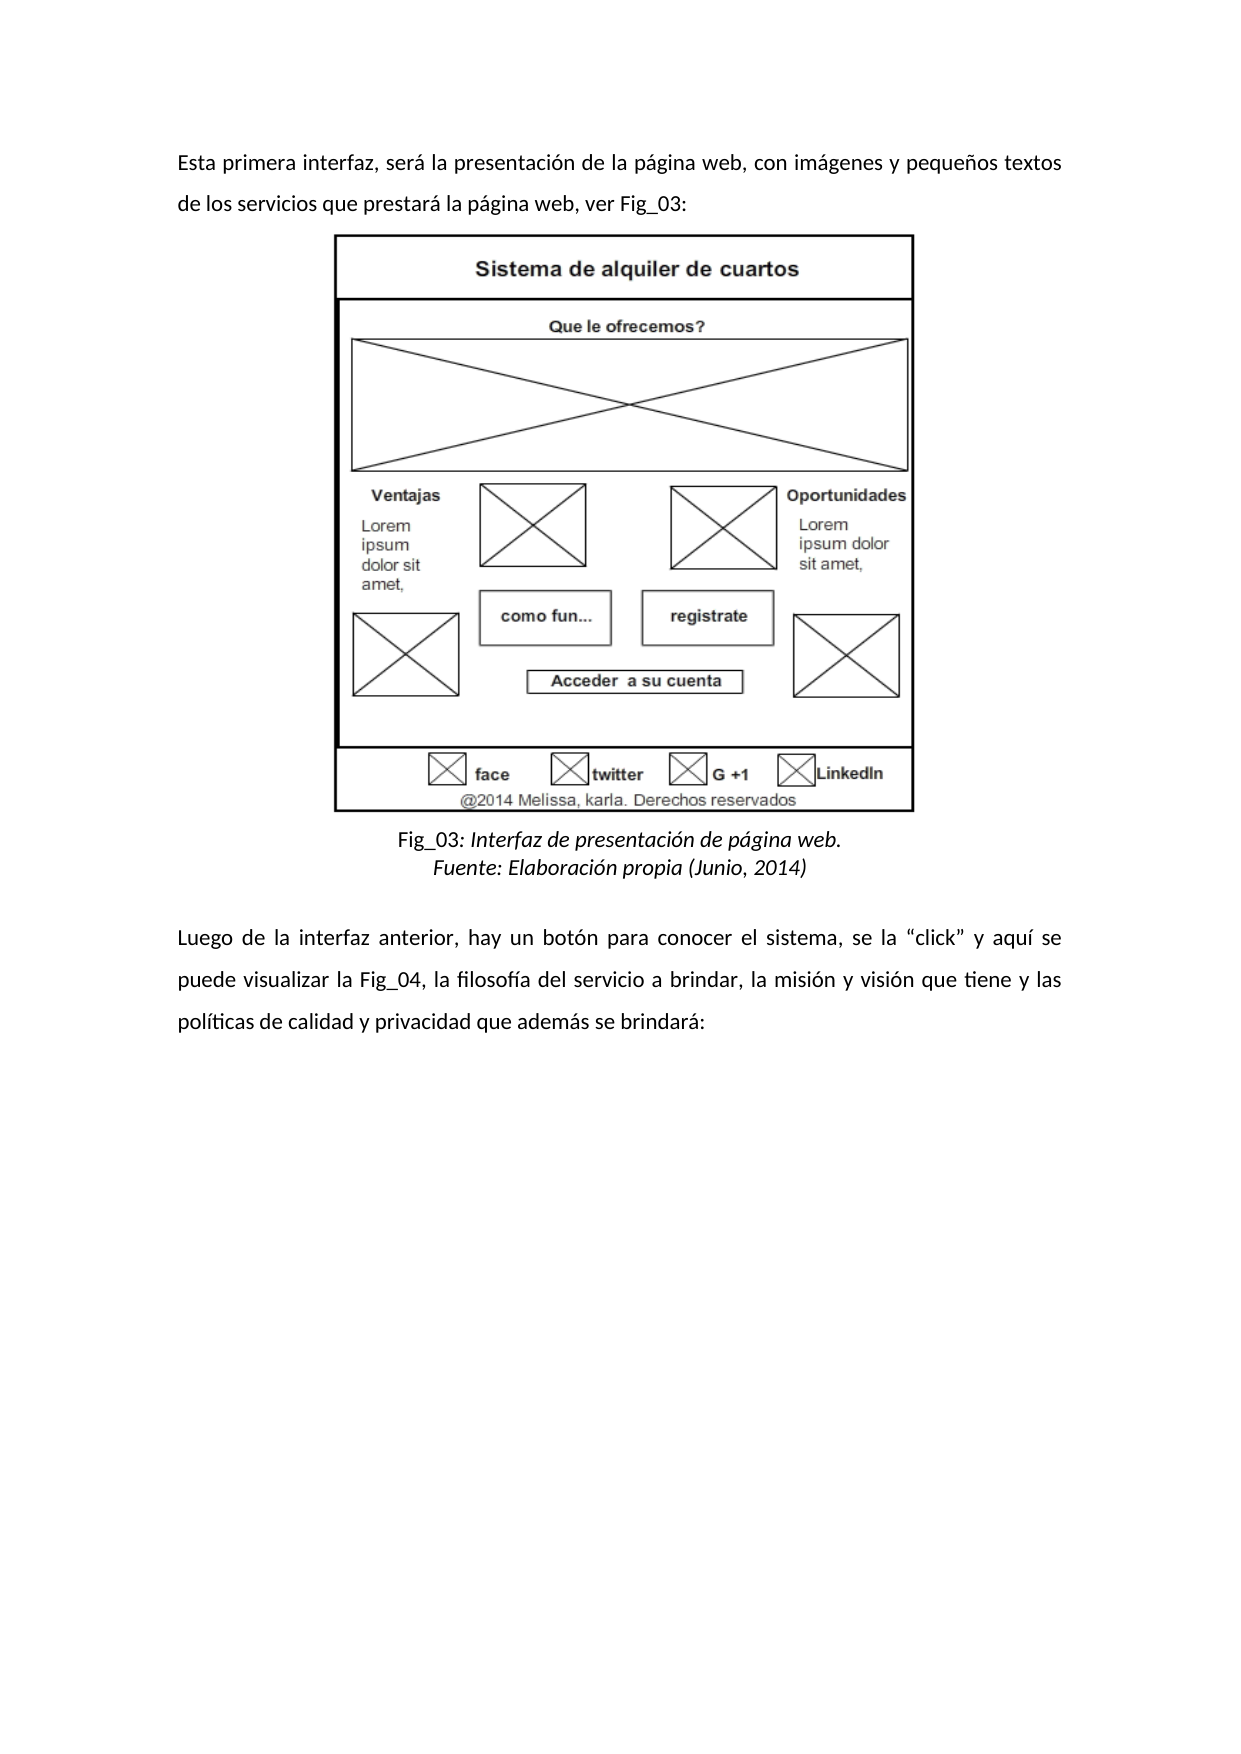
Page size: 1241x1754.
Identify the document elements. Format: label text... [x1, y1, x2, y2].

text Esta primera interfaz, será la presentación de la página web, con imágenes y pequeños textos de los servicios que prestará la página web, ver Fig_03: [177, 148, 1063, 218]
text Fig_03: Interfaz de presentación de página web. [177, 825, 1063, 853]
text Fuente: Elaboración propia (Junio, 2014) [177, 853, 1063, 881]
picture [314, 231, 926, 826]
text Luego de la interfaz anterior, hay un botón para conocer el sistema, se la “click” y aquí se puede visualizar la Fig_04, la filosofía del servicio a brindar, la misión y visión que tiene y las políticas de calidad y privacidad que además se brindará: [177, 923, 1063, 1035]
